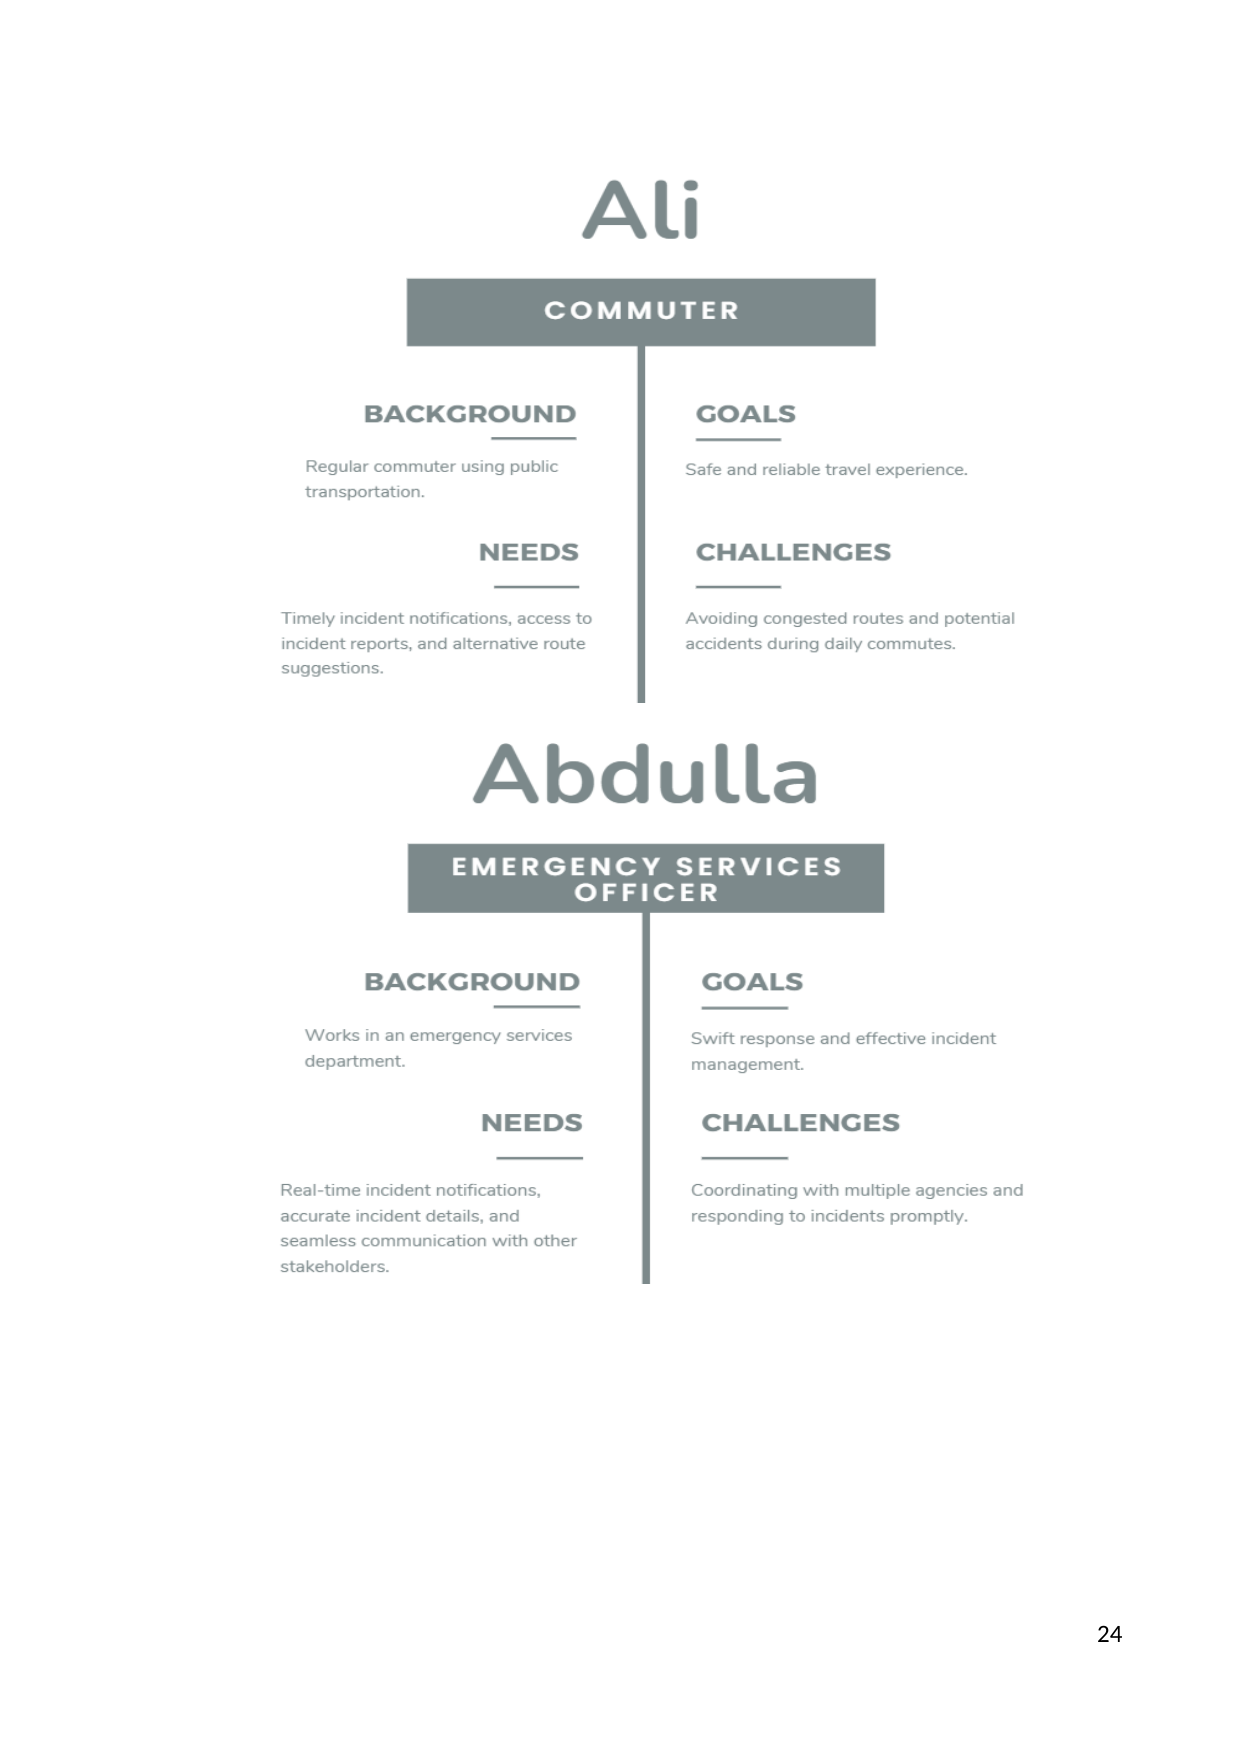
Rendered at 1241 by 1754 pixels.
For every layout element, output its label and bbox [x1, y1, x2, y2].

picture [266, 728, 1033, 1284]
picture [266, 147, 1033, 703]
